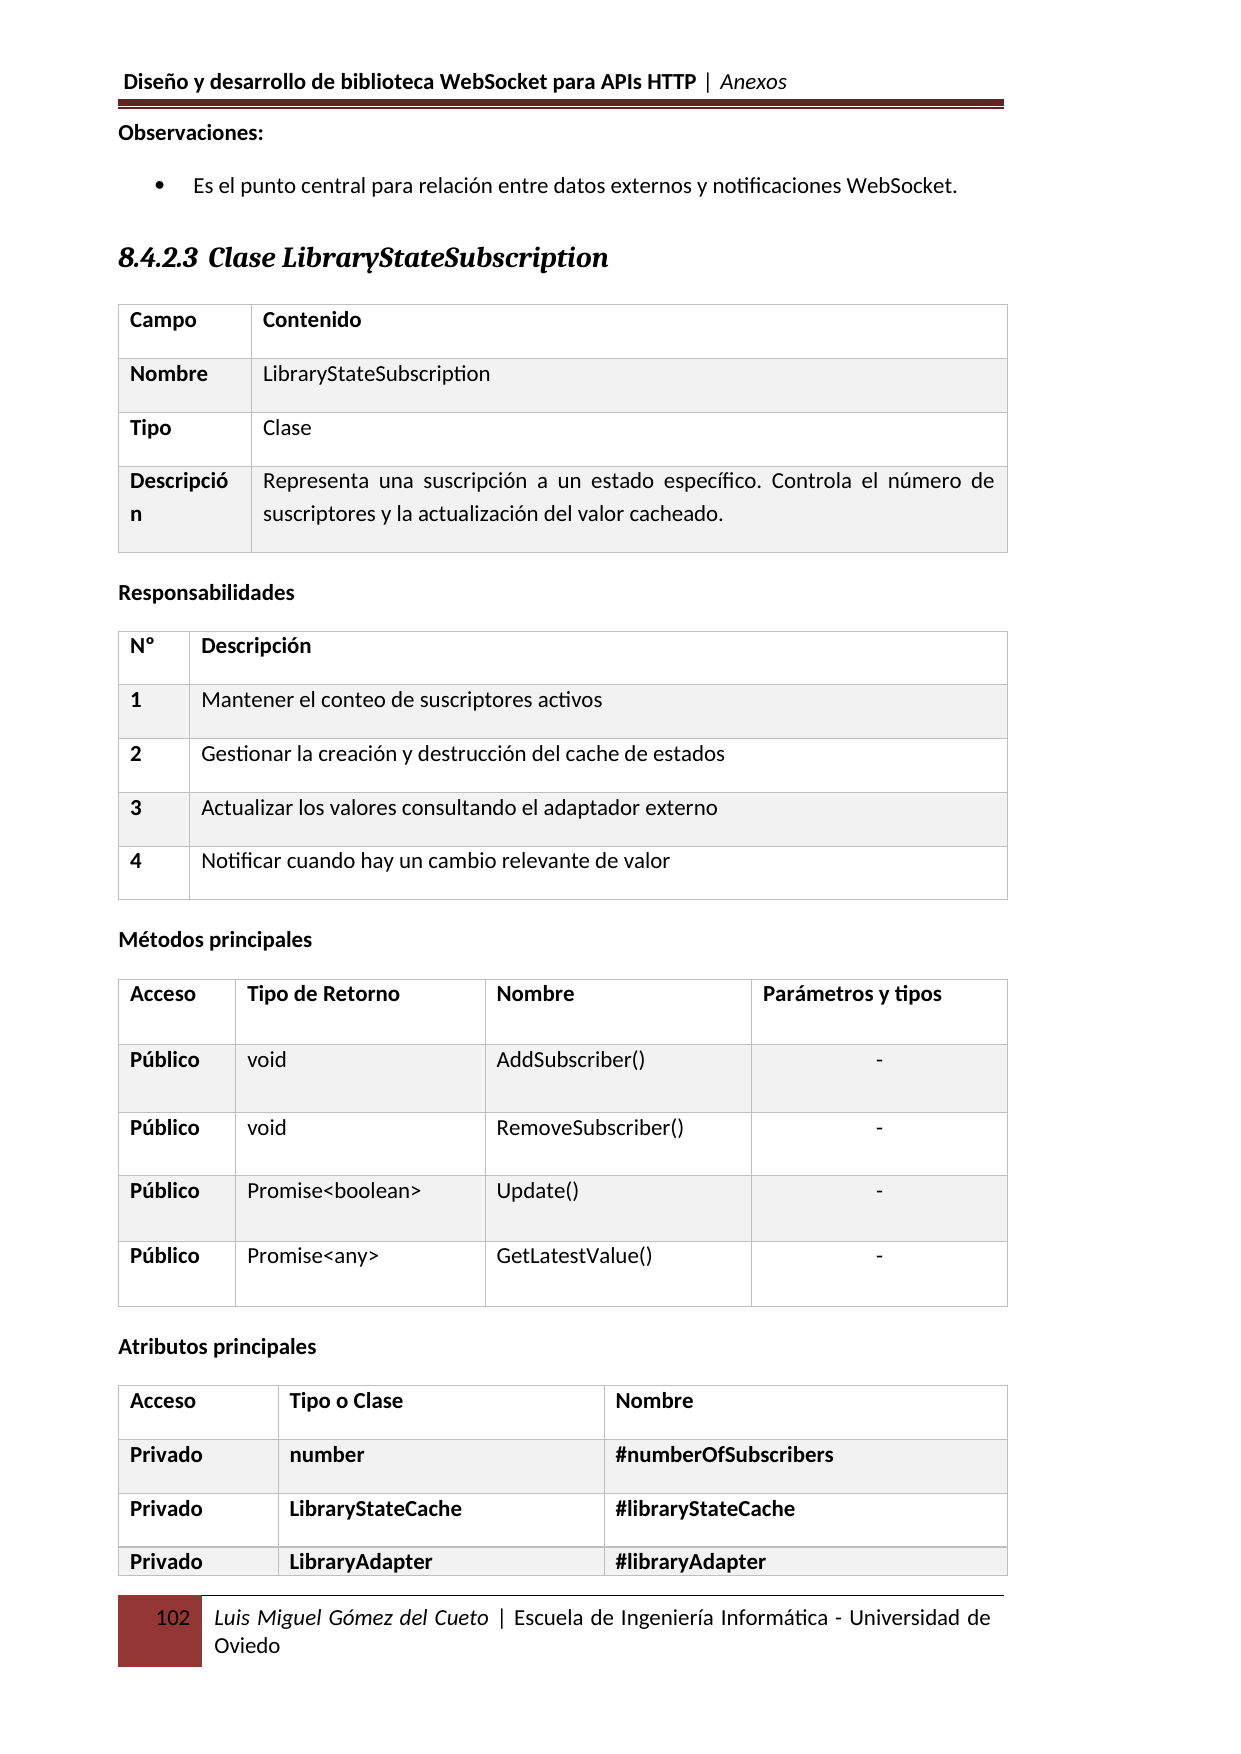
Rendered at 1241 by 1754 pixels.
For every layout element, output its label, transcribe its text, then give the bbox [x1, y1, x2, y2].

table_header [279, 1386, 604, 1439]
text Métodos principales [118, 925, 1004, 953]
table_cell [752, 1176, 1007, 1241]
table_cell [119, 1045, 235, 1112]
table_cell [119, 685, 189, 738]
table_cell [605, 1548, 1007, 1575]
subtitle Clase LibraryStateSubscription [118, 241, 1004, 274]
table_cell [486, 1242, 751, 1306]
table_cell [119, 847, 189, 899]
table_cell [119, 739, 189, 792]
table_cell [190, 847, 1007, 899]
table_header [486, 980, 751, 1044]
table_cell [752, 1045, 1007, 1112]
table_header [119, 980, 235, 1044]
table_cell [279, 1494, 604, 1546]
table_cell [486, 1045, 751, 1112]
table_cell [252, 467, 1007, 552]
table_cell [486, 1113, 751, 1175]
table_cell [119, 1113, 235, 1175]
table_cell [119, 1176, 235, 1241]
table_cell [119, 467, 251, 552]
list Es el punto central para relación entre datos externos y notificaciones WebSocket. [156, 171, 1004, 199]
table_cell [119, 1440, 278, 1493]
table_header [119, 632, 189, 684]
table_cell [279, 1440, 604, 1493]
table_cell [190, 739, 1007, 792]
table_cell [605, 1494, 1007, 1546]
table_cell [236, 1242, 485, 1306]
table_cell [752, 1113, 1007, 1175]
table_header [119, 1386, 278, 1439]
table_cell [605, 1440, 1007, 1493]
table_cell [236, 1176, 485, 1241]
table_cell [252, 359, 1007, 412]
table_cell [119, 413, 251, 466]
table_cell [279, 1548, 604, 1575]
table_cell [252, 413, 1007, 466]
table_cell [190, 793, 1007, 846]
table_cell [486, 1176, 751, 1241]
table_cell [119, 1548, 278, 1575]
text Observaciones: [118, 118, 1004, 146]
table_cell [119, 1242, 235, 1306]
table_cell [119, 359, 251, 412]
text Responsabilidades [118, 578, 1004, 606]
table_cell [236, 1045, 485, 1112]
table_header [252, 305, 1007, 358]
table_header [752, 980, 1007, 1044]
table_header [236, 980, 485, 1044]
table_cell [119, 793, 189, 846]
text Atributos principales [118, 1332, 1004, 1360]
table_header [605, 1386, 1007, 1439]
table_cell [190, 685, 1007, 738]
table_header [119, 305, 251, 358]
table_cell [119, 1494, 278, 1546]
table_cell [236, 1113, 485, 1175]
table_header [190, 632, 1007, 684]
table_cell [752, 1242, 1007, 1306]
